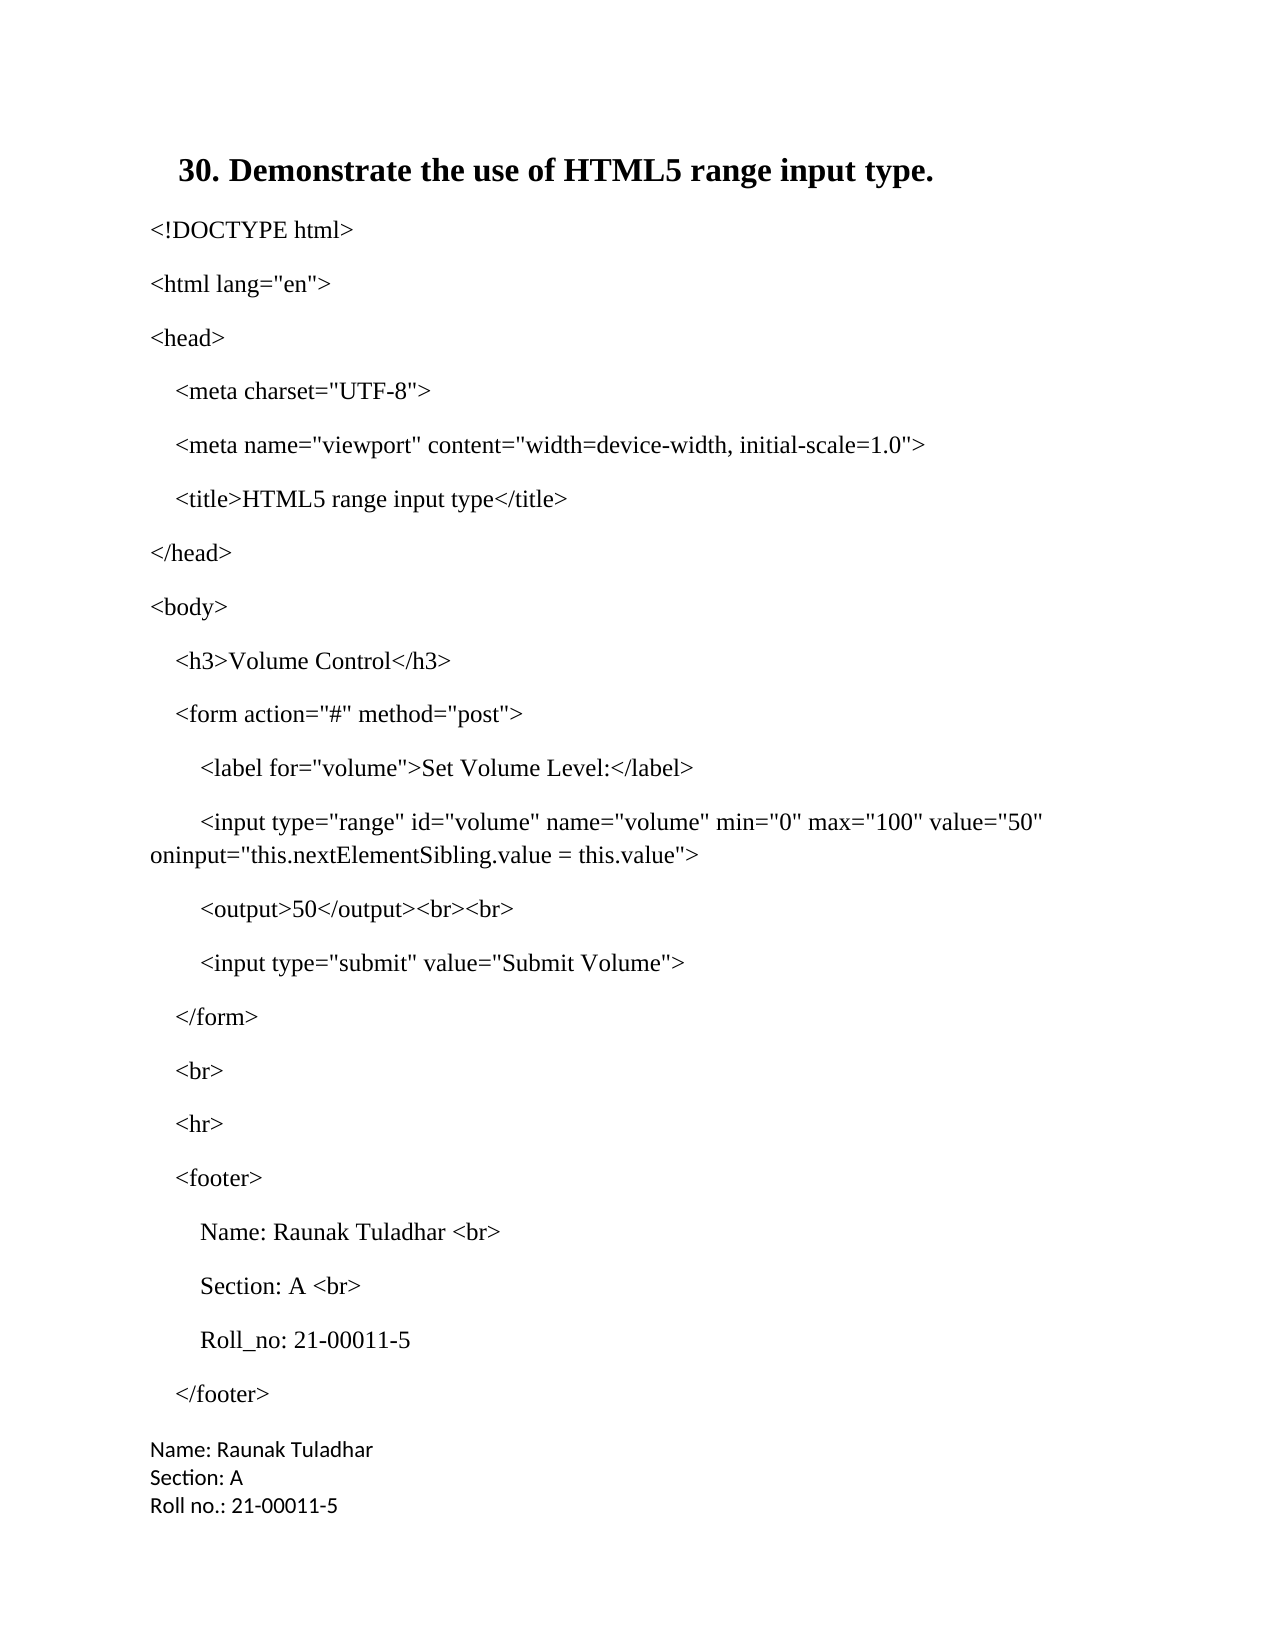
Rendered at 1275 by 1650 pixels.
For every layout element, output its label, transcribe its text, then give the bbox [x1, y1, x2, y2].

text Name: Raunak Tuladhar <br> [150, 1217, 1125, 1246]
text </form> [150, 1002, 1125, 1031]
text Section: A <br> [150, 1271, 1125, 1300]
text </head> [150, 538, 1125, 567]
text <form action="#" method="post"> [150, 699, 1125, 728]
text <output>50</output><br><br> [150, 894, 1125, 923]
text <title>HTML5 range input type</title> [150, 484, 1125, 513]
text <meta charset="UTF-8"> [150, 376, 1125, 405]
text </footer> [150, 1379, 1125, 1408]
text <br> [150, 1056, 1125, 1084]
text <input type="submit" value="Submit Volume"> [150, 948, 1125, 977]
text <hr> [150, 1109, 1125, 1138]
list Demonstrate the use of HTML5 range input type. [178, 150, 1125, 188]
text Roll_no: 21-00011-5 [150, 1325, 1125, 1354]
text <body> [150, 592, 1125, 621]
text <meta name="viewport" content="width=device-width, initial-scale=1.0"> [150, 430, 1125, 459]
text <h3>Volume Control</h3> [150, 646, 1125, 674]
text <input type="range" id="volume" name="volume" min="0" max="100" value="50" oninput="this.nextElementSibling.value = this.value"> [150, 807, 1125, 869]
text <!DOCTYPE html> [150, 215, 1125, 244]
text <head> [150, 323, 1125, 351]
text <footer> [150, 1163, 1125, 1192]
text <label for="volume">Set Volume Level:</label> [150, 753, 1125, 782]
text <html lang="en"> [150, 269, 1125, 297]
